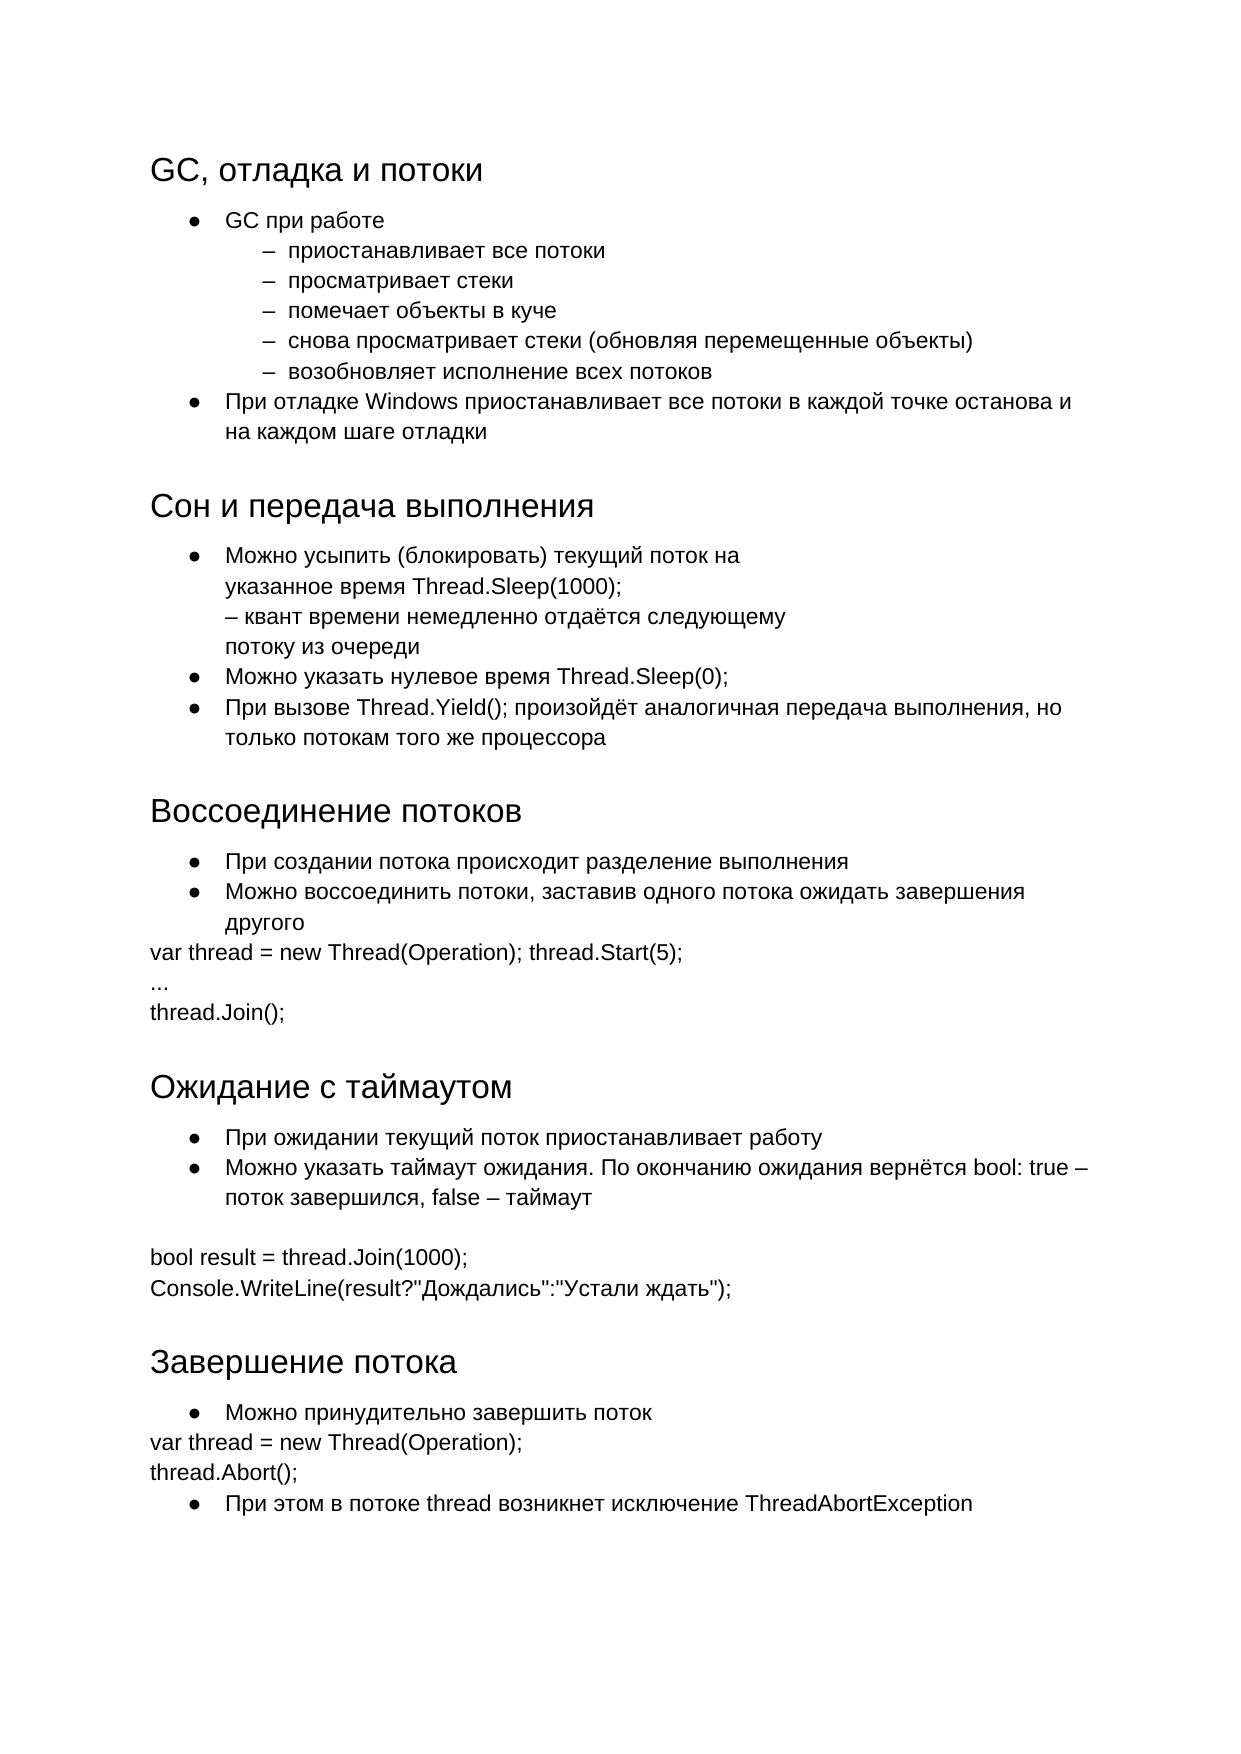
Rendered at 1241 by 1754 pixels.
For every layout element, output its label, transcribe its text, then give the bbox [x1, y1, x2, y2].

text thread.Abort(); [150, 1459, 1090, 1486]
list – помечает объекты в куче [262, 297, 1090, 324]
list Можно указать таймаут ожидания. По окончанию ожидания вернётся bool: true – поток завершился, false – таймаут [187, 1154, 1090, 1210]
subtitle GC, отладка и потоки [150, 150, 1090, 188]
text thread.Join(); [150, 999, 1090, 1026]
list – снова просматривает стеки (обновляя перемещенные объекты) [262, 327, 1090, 354]
list – возобновляет исполнение всех потоков [262, 358, 1090, 384]
list При отладке Windows приостанавливает все потоки в каждой точке останова и на каждом шаге отладки [187, 388, 1090, 444]
list Можно усыпить (блокировать) текущий поток на указанное время Thread.Sleep(1000); – квант времени немедленно отдаётся следующему потоку из очереди [187, 542, 1090, 659]
list Можно воссоединить потоки, заставив одного потока ожидать завершения другого [187, 878, 1090, 935]
list Можно указать нулевое время Thread.Sleep(0); [187, 663, 1090, 690]
list – приостанавливает все потоки [262, 237, 1090, 263]
text var thread = new Thread(Operation); thread.Start(5); [150, 939, 1090, 965]
list При этом в потоке thread возникнет исключение ThreadAbortException [187, 1489, 1090, 1516]
text var thread = new Thread(Operation); [150, 1429, 1090, 1456]
list Можно принудительно завершить поток [187, 1399, 1090, 1425]
list При вызове Thread.Yield(); произойдёт аналогичная передача выполнения, но только потокам того же процессора [187, 693, 1090, 750]
list GC при работе [187, 207, 1090, 233]
text ... [150, 969, 1090, 995]
subtitle Ожидание с таймаутом [150, 1067, 1090, 1105]
list При ожидании текущий поток приостанавливает работу [187, 1123, 1090, 1150]
text Console.WriteLine(result?"Дождались":"Устали ждать"); [150, 1274, 1090, 1301]
list – просматривает стеки [262, 267, 1090, 293]
text bool result = thread.Join(1000); [150, 1244, 1090, 1271]
subtitle Воссоединение потоков [150, 791, 1090, 830]
subtitle Сон и передача выполнения [150, 486, 1090, 524]
subtitle Завершение потока [150, 1342, 1090, 1381]
list При создании потока происходит разделение выполнения [187, 848, 1090, 874]
